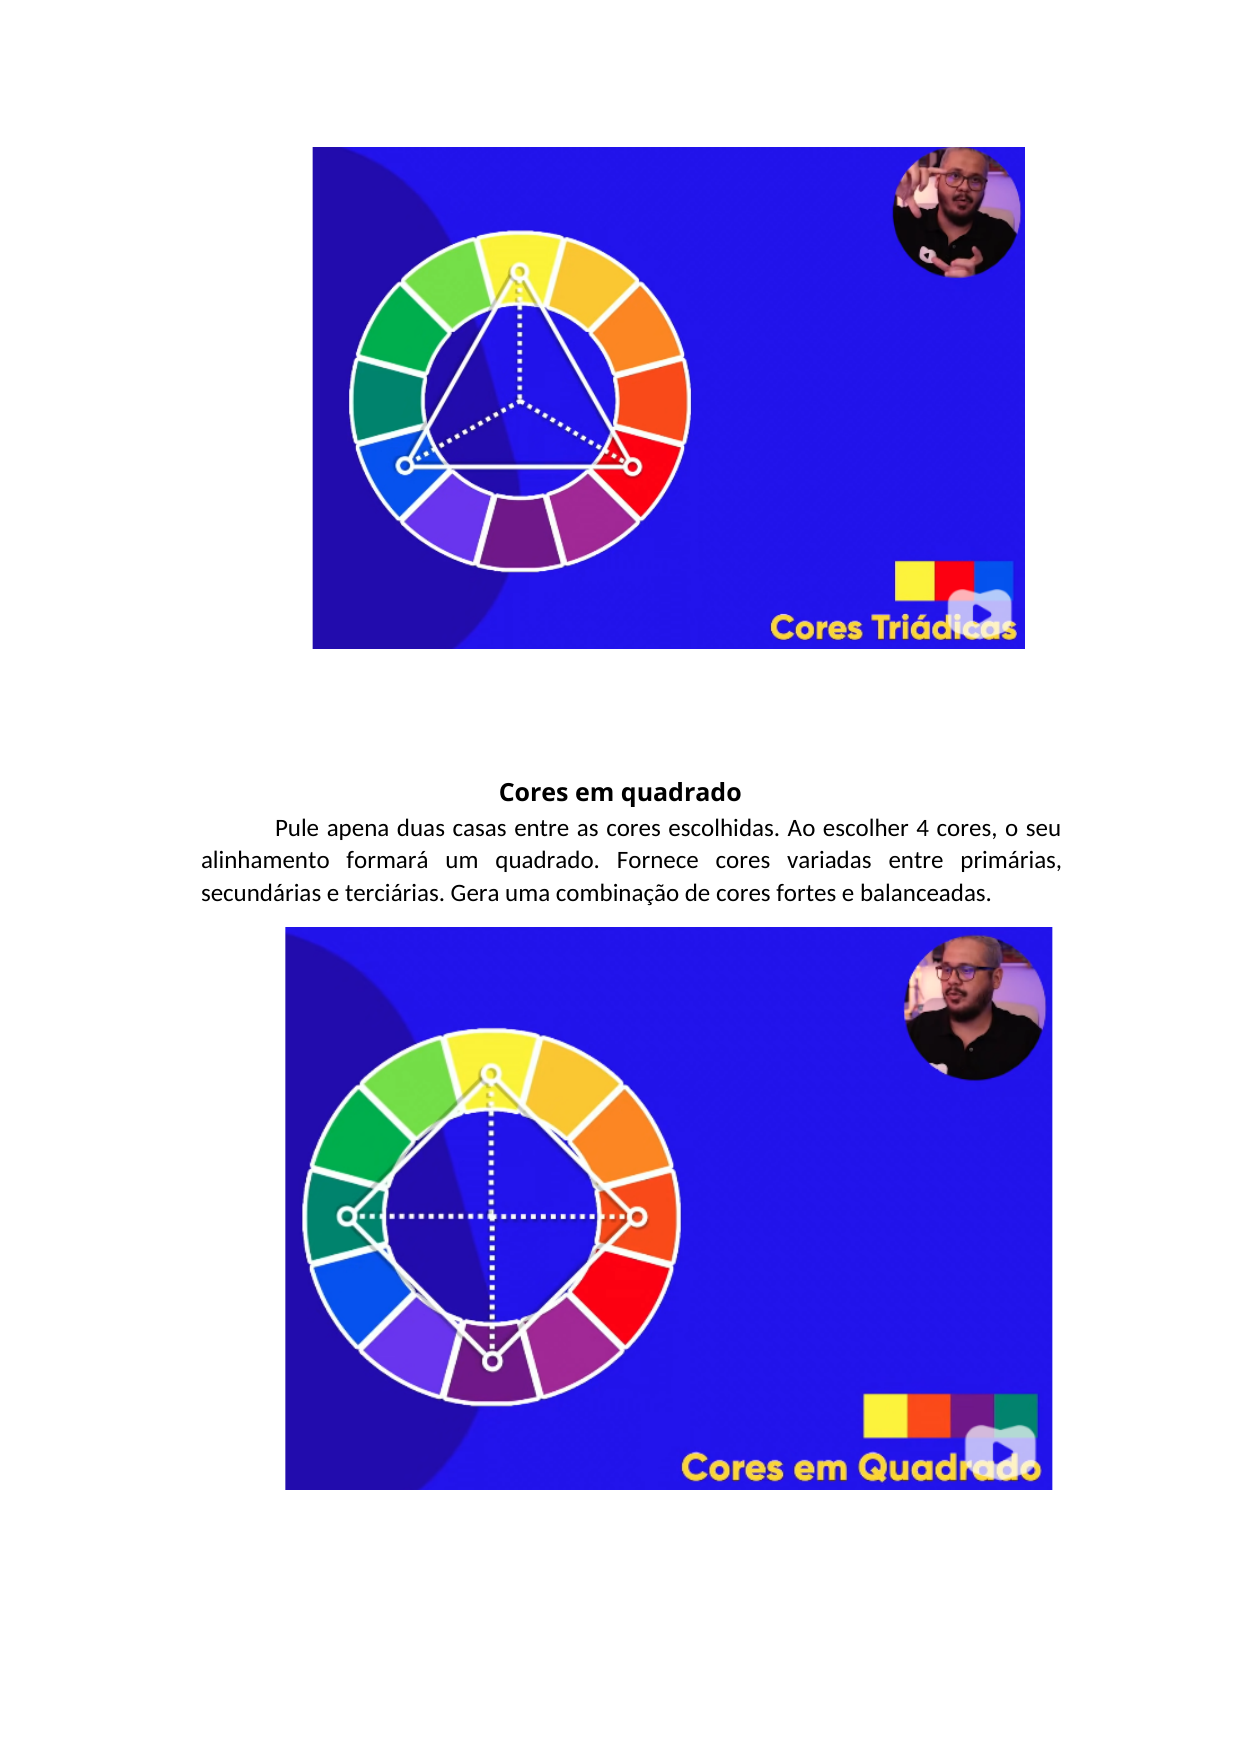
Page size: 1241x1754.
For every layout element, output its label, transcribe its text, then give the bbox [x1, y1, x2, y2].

picture [285, 927, 1053, 1490]
subtitle Cores em quadrado [177, 775, 1063, 809]
text Pule apena duas casas entre as cores escolhidas. Ao escolher 4 cores, o seu alinhamento formará um quadrado. Fornece cores variadas entre primárias, secundárias e terciárias. Gera uma combinação de cores fortes e balanceadas. [201, 812, 1063, 908]
picture [312, 147, 1025, 649]
